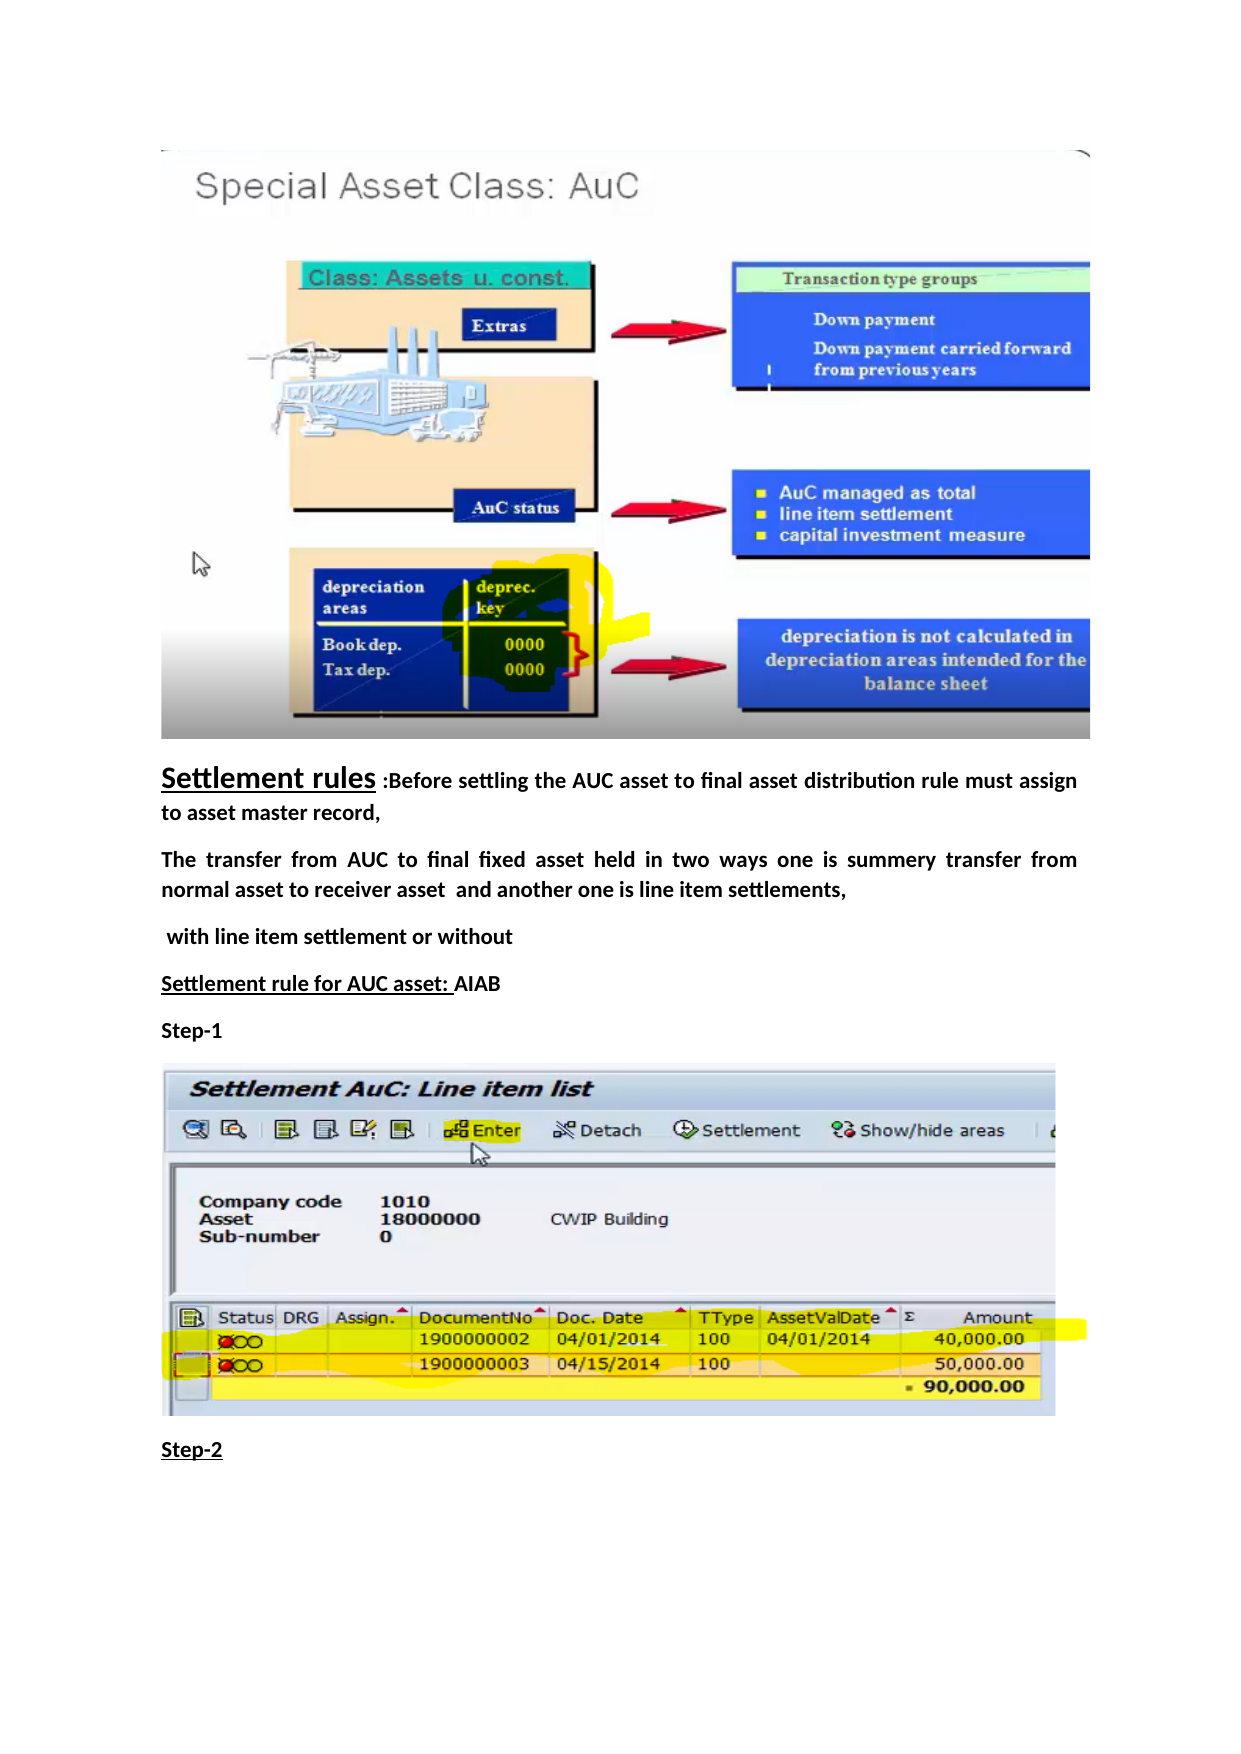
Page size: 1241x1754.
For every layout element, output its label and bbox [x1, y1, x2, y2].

picture [161, 750, 1091, 1340]
picture [161, 196, 877, 732]
table_cell [150, 150, 1090, 1569]
